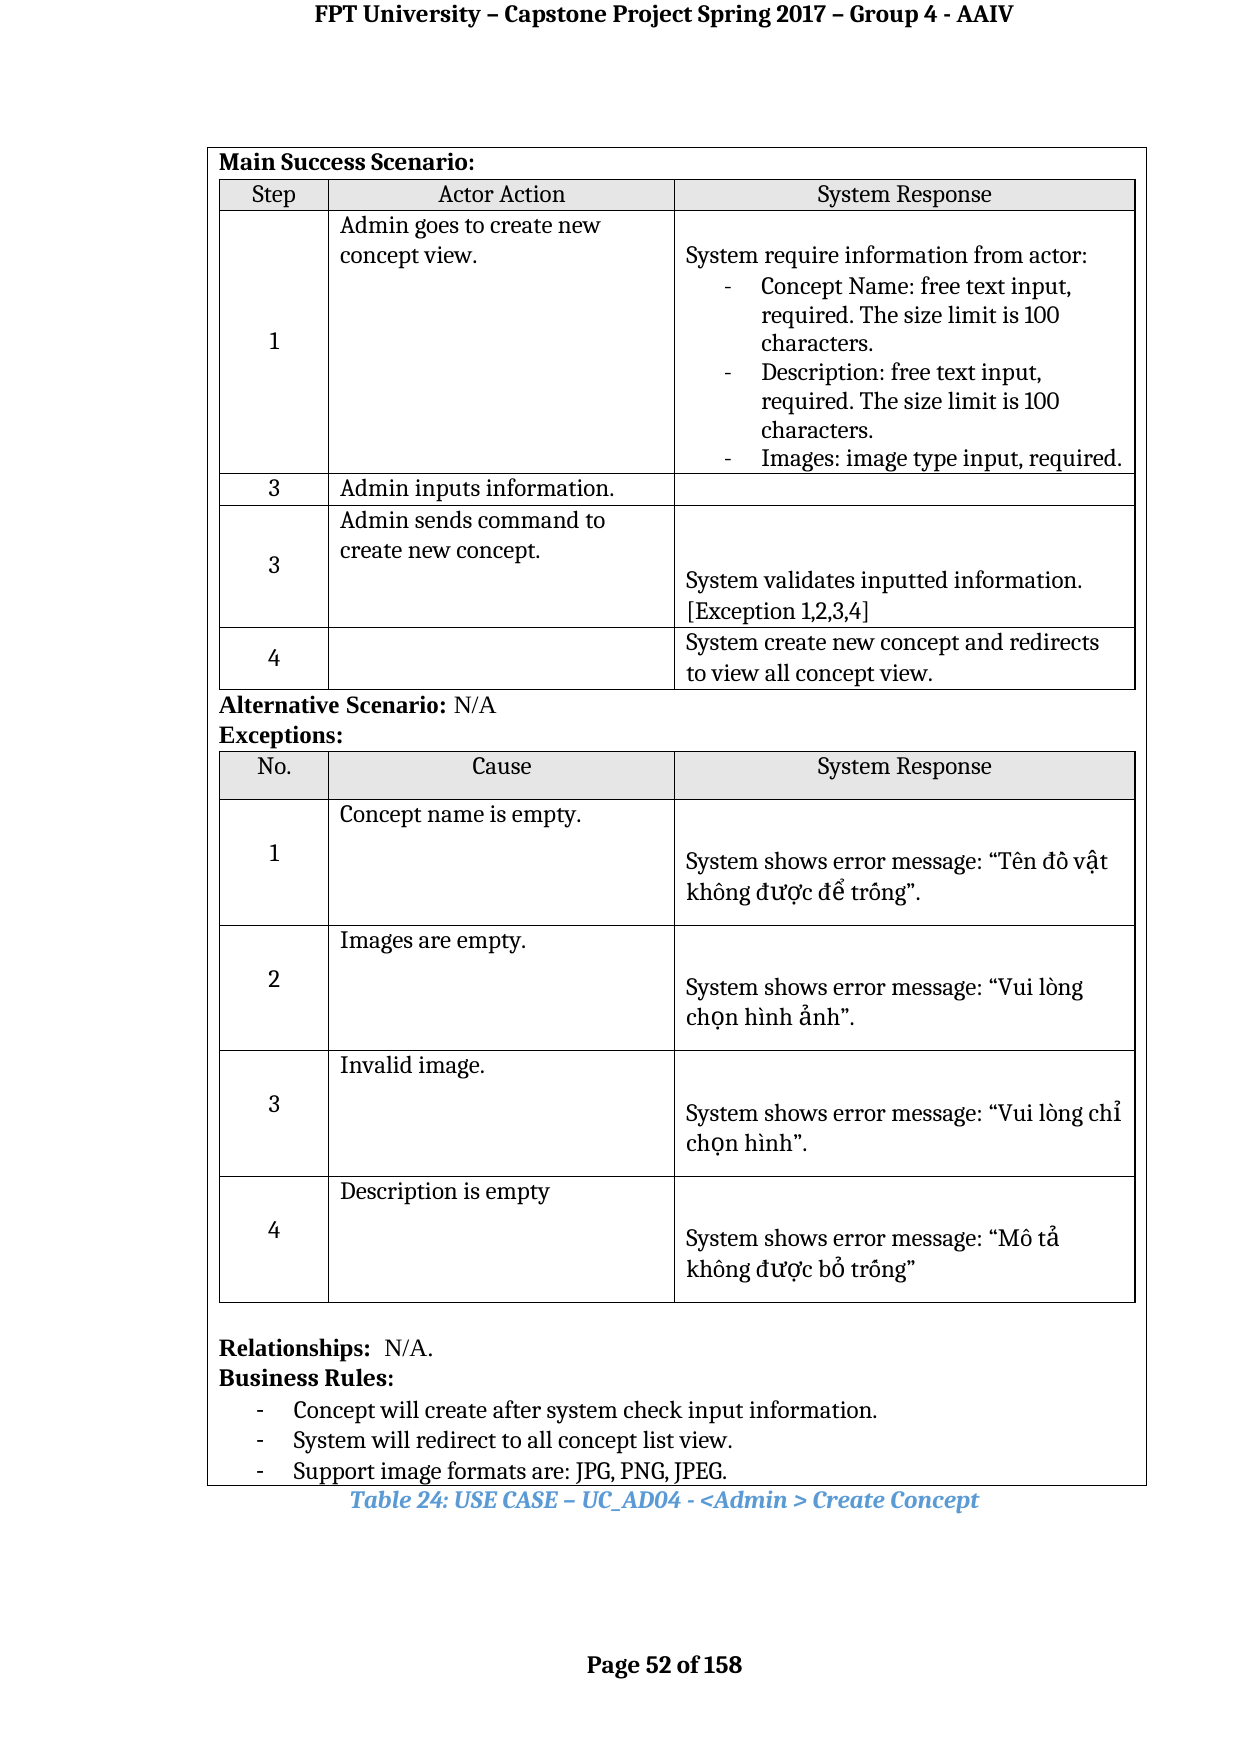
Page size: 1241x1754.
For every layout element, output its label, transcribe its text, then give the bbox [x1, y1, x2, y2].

text Table 24: USE CASE – UC_AD04 - <Admin > Create Concept [207, 1486, 1122, 1515]
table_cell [208, 148, 1146, 1485]
